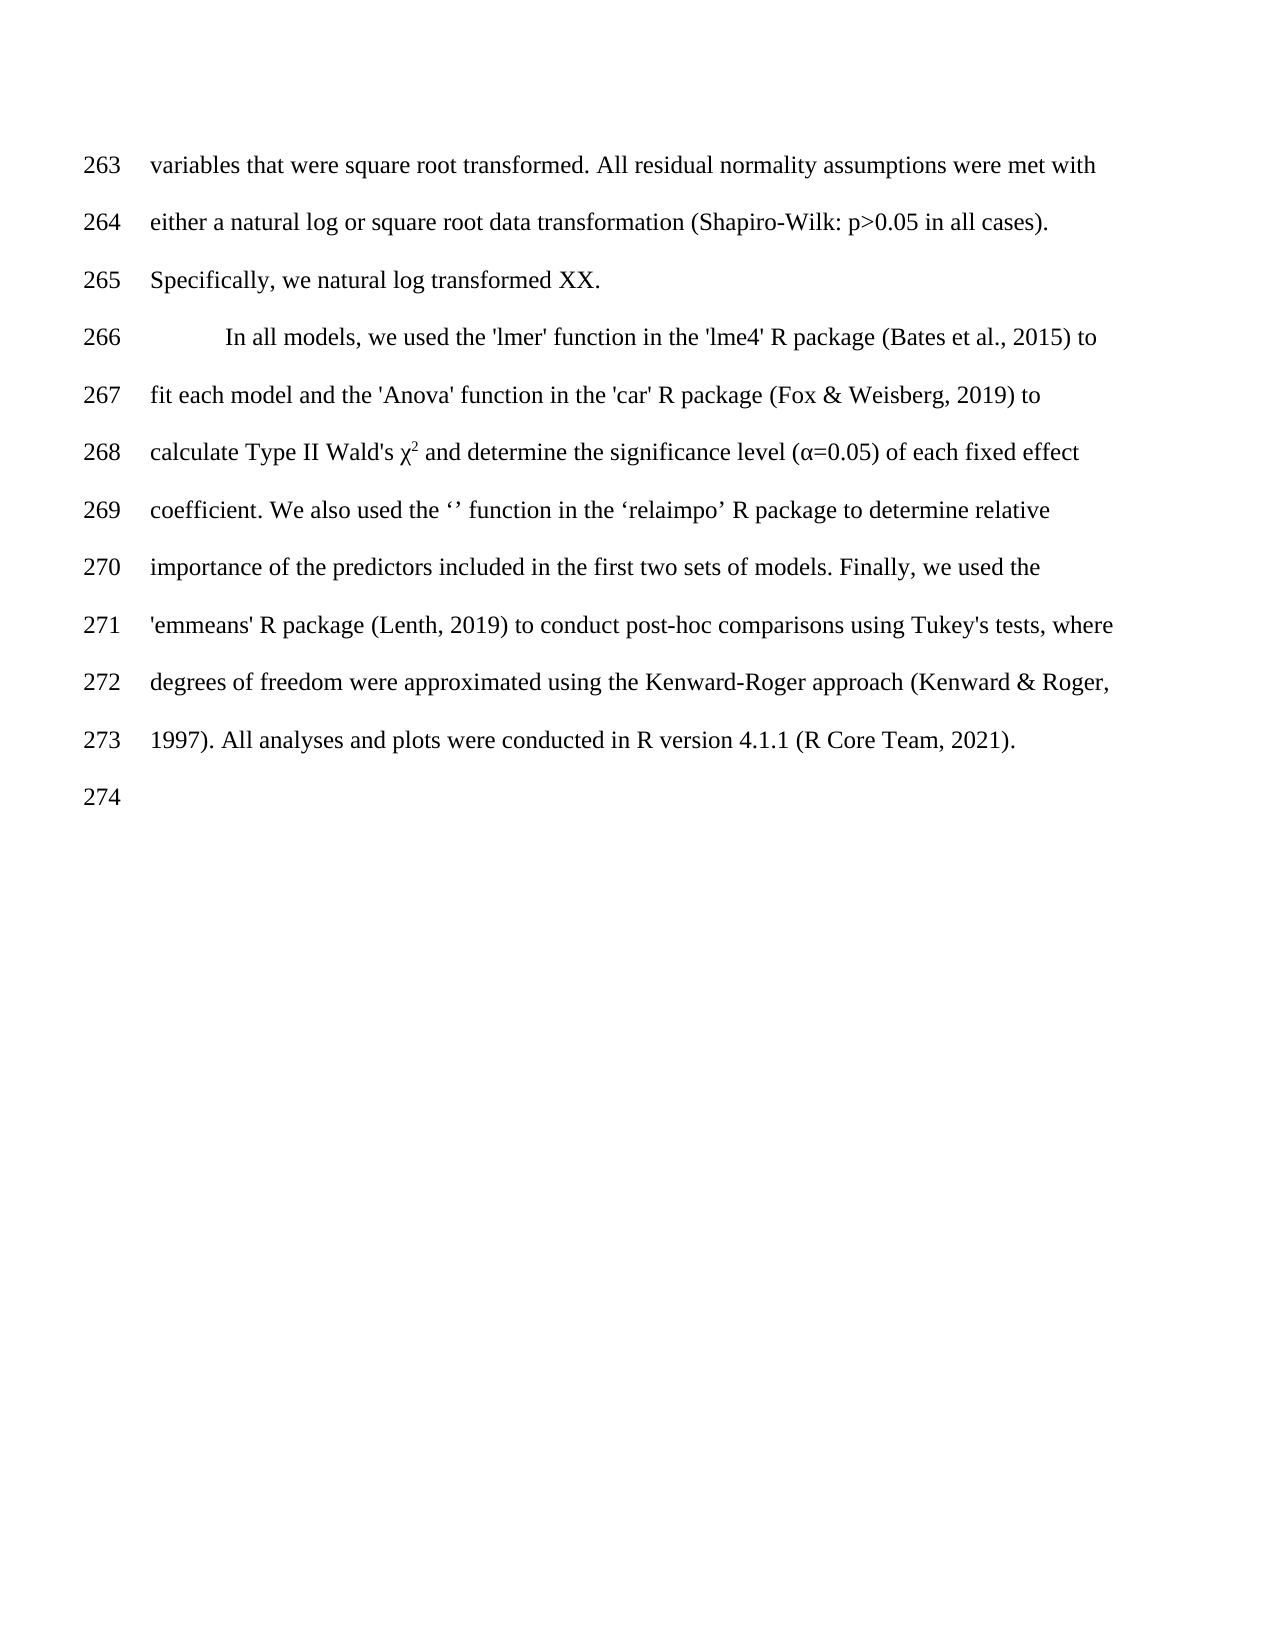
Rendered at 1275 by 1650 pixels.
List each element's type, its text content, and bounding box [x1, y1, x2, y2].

text In all models, we used the 'lmer' function in the 'lme4' R package (Bates et al., 2015) to fit each model and the 'Anova' function in the 'car' R package (Fox & Weisberg, 2019) to calculate Type II Wald's χ2 and determine the significance level (α=0.05) of each fixed effect coefficient. We also used the ‘’ function in the ‘relaimpo’ R package to determine relative importance of the predictors included in the first two sets of models. Finally, we used the 'emmeans' R package (Lenth, 2019) to conduct post-hoc comparisons using Tukey's tests, where degrees of freedom were approximated using the Kenward-Roger approach (Kenward & Roger, 1997). All analyses and plots were conducted in R version 4.1.1 (R Core Team, 2021). [150, 322, 1125, 754]
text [150, 150, 1125, 294]
